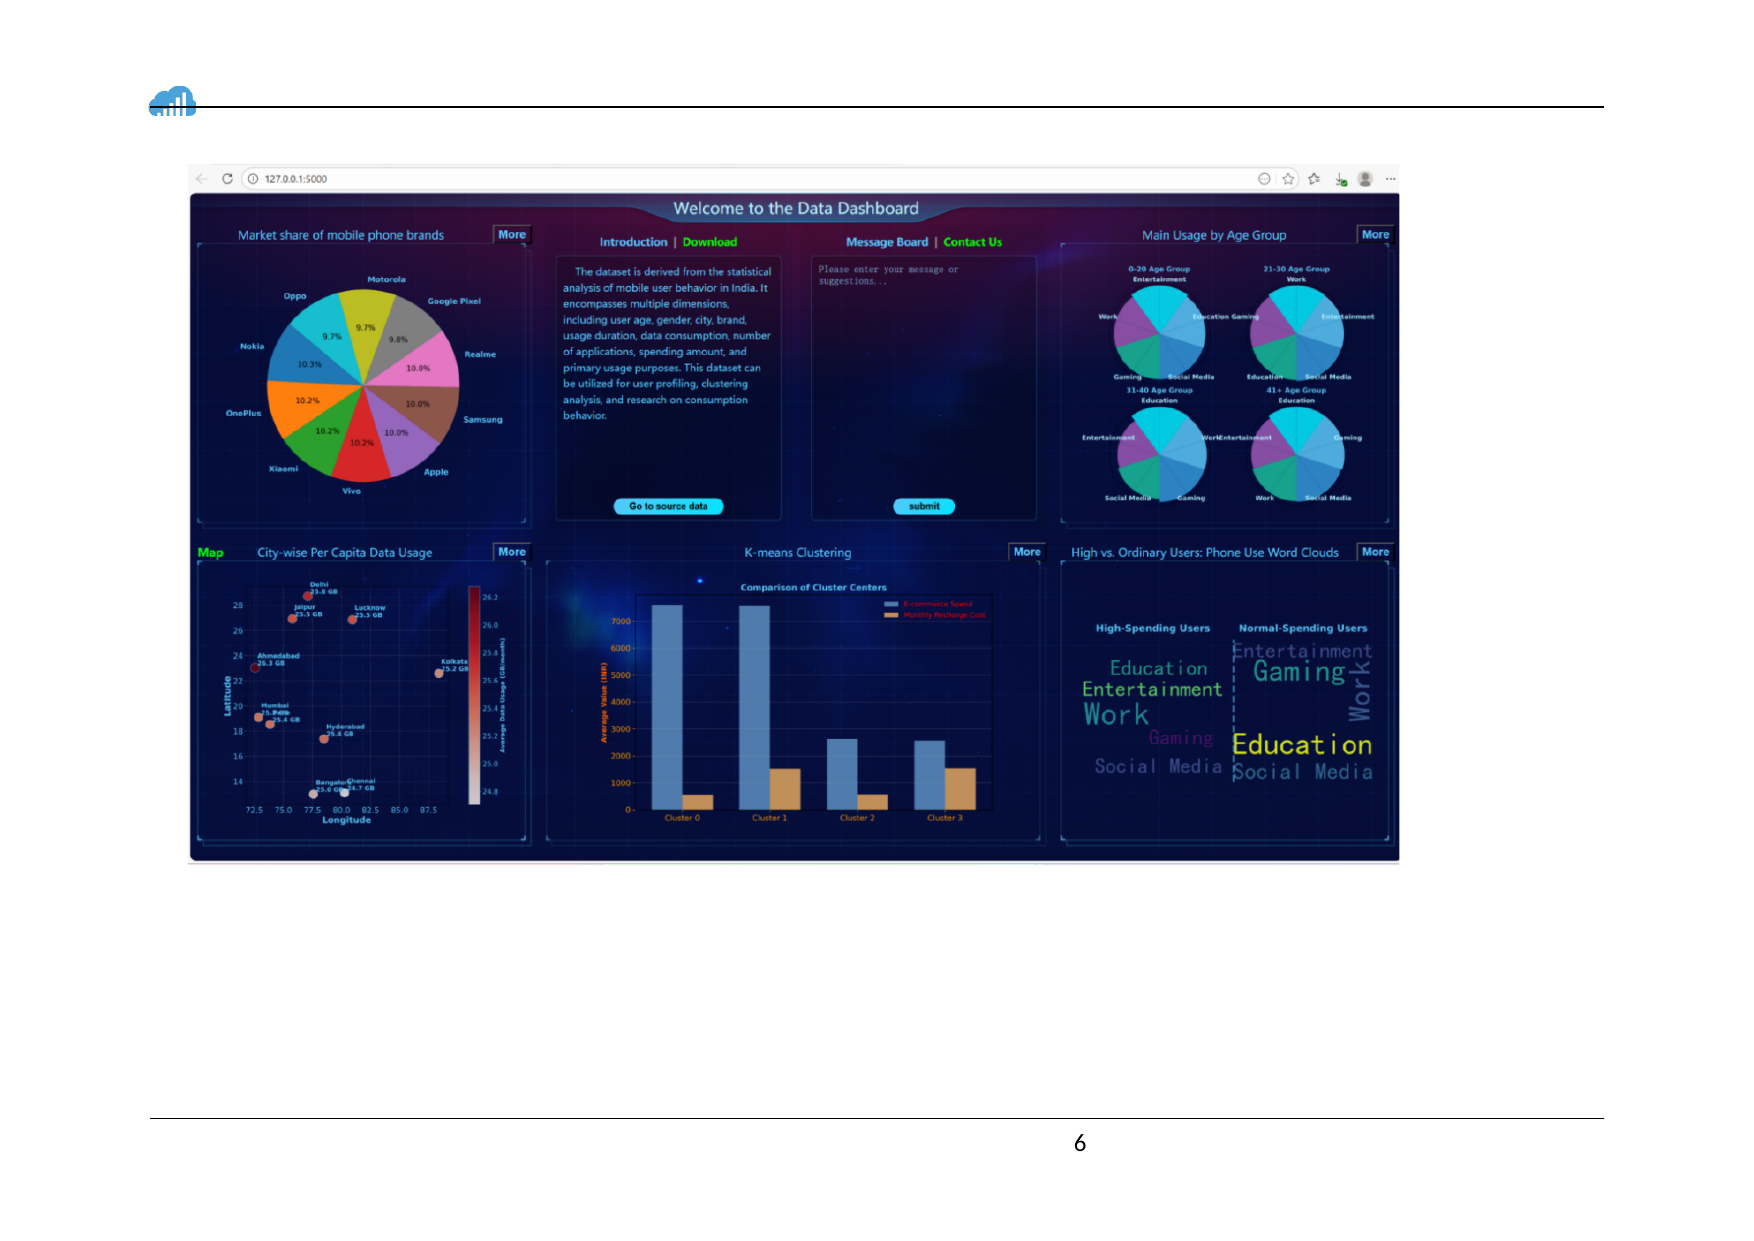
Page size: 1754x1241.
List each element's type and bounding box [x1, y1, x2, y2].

picture [187, 164, 1400, 865]
picture [148, 86, 197, 116]
table_header [139, 162, 1593, 895]
